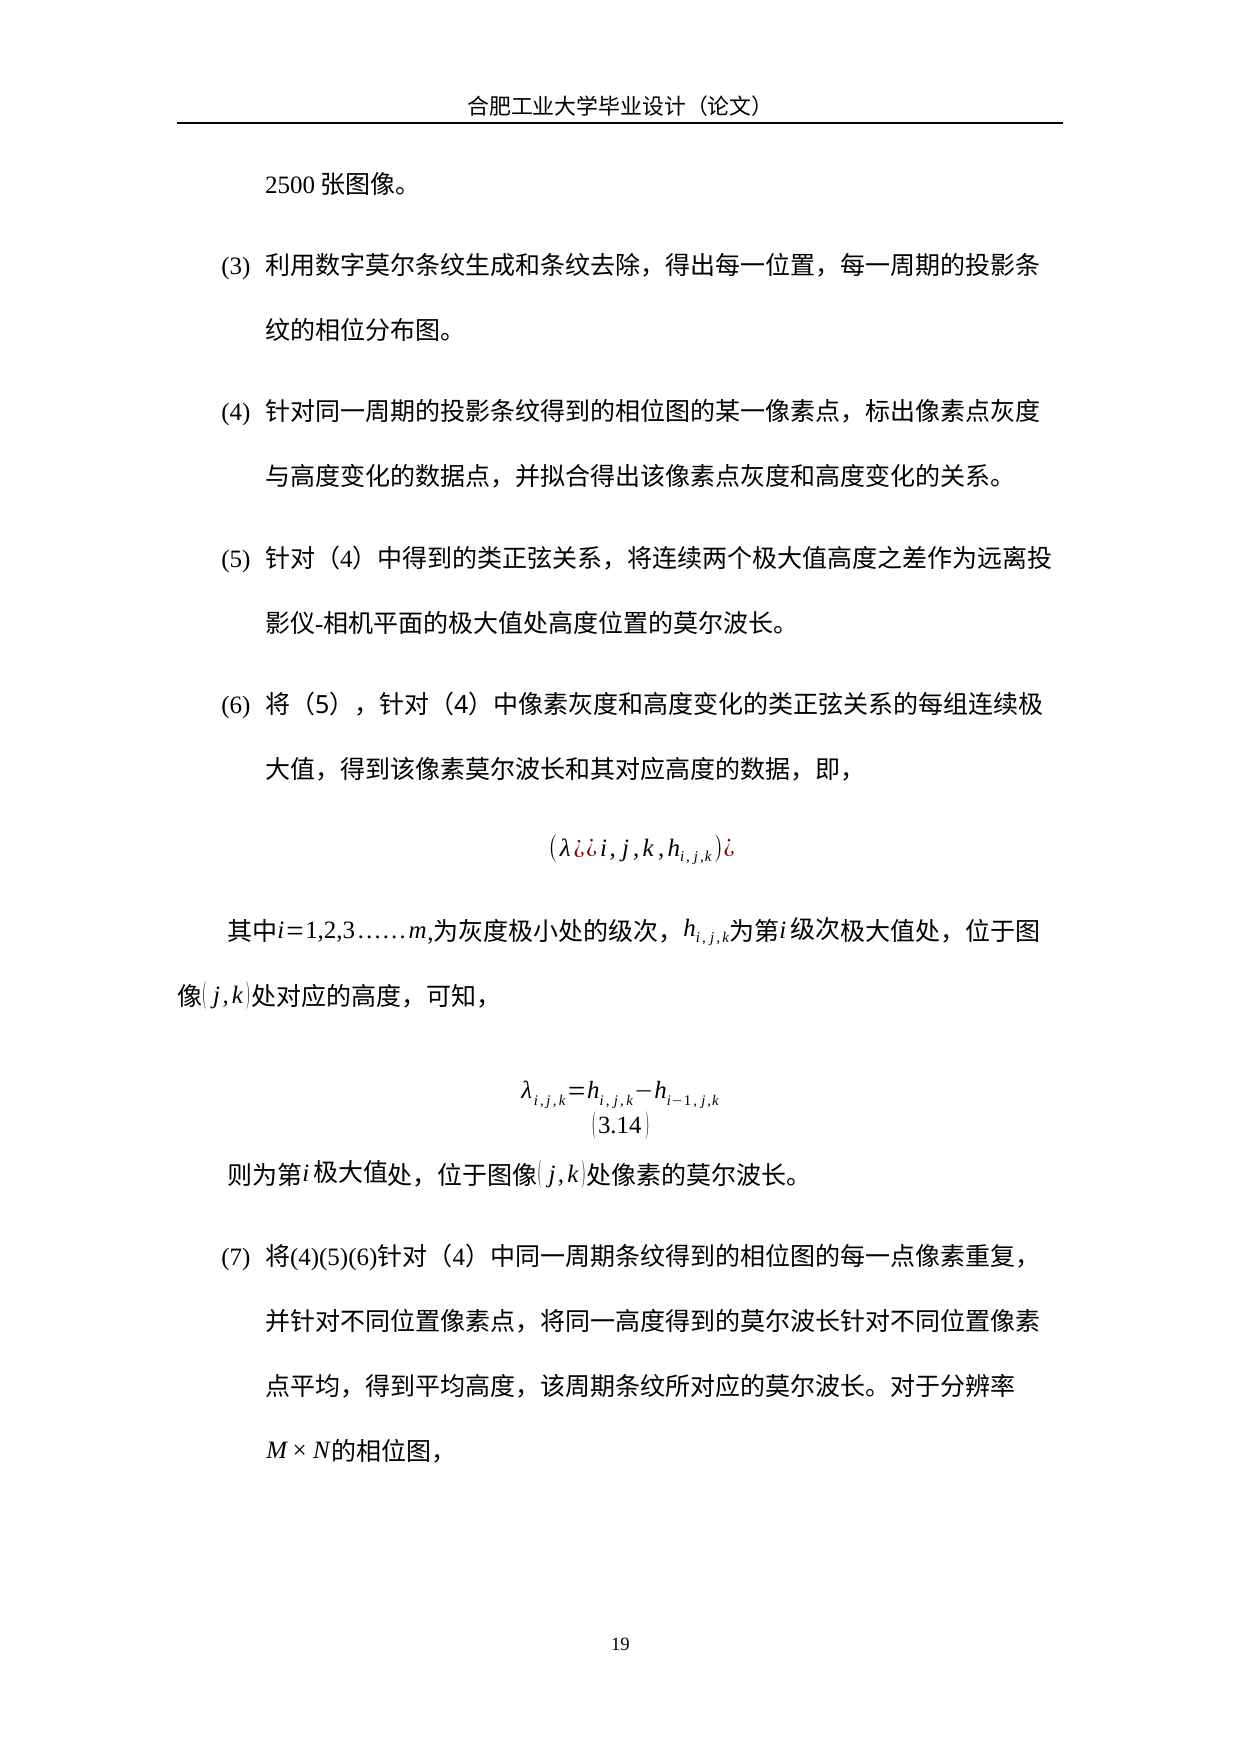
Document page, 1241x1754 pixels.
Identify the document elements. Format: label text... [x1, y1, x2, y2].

list 将（5），针对（4）中像素灰度和高度变化的类正弦关系的每组连续极大值，得到该像素莫尔波长和其对应高度的数据，即， [221, 670, 1063, 800]
list 针对（4）中得到的类正弦关系，将连续两个极大值高度之差作为远离投影仪-相机平面的极大值处高度位置的莫尔波长。 [221, 524, 1063, 654]
list 针对同一周期的投影条纹得到的相位图的某一像素点，标出像素点灰度与高度变化的数据点，并拟合得出该像素点灰度和高度变化的关系。 [221, 377, 1063, 507]
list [221, 150, 1063, 215]
text 则为第处，位于图像处像素的莫尔波长。 [177, 1141, 1063, 1206]
list 将(4)(5)(6)针对（4）中同一周期条纹得到的相位图的每一点像素重复，并针对不同位置像素点，将同一高度得到的莫尔波长针对不同位置像素点平均，得到平均高度，该周期条纹所对应的莫尔波长。对于分辨率的相位图， [221, 1222, 1063, 1482]
text 其中,为灰度极小处的级次，为第极大值处，位于图像处对应的高度，可知， [177, 897, 1063, 1027]
list 利用数字莫尔条纹生成和条纹去除，得出每一位置，每一周期的投影条纹的相位分布图。 [221, 231, 1063, 361]
